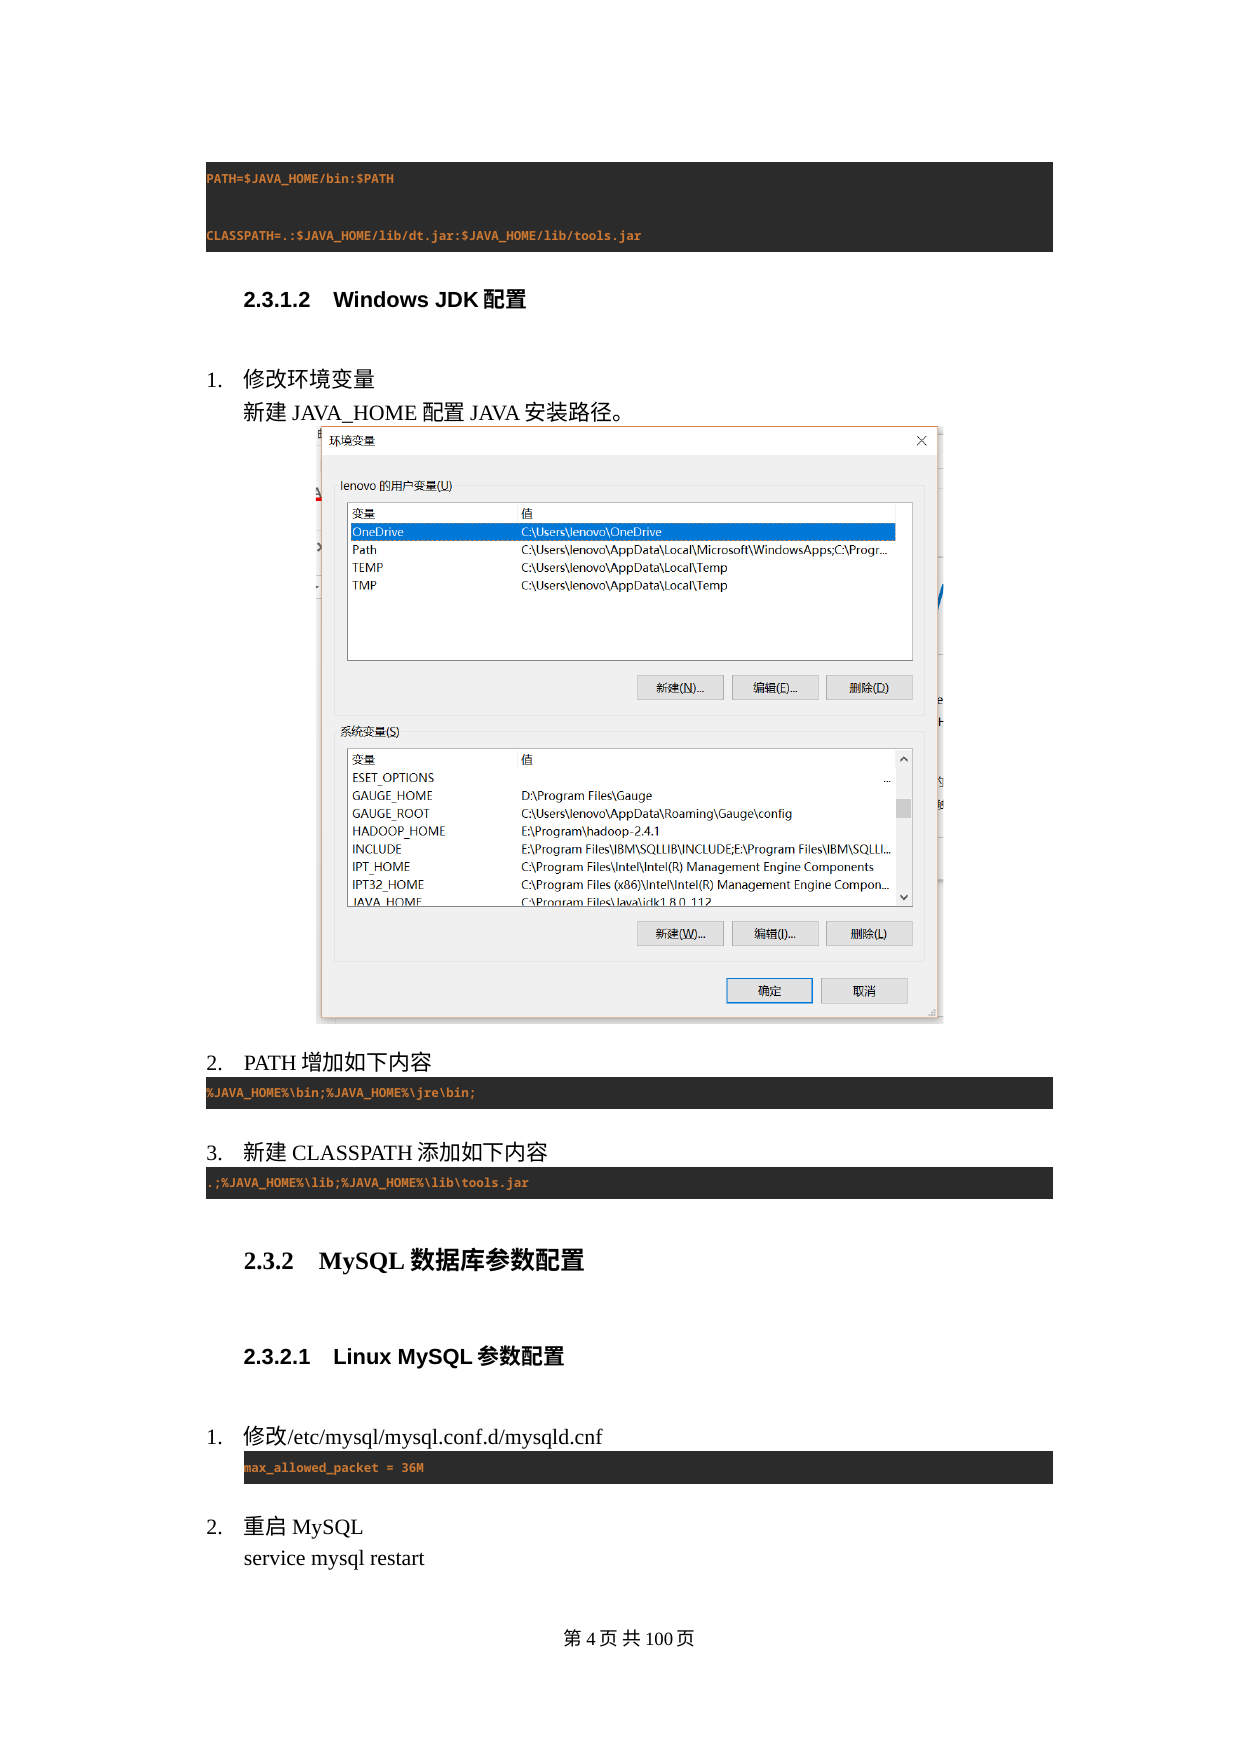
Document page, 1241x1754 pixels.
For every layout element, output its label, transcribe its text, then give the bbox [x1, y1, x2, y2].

list 重启MySQL [206, 1509, 1053, 1541]
list PATH增加如下内容 [206, 1044, 1053, 1077]
list 修改环境变量 [206, 362, 1053, 394]
subtitle MySQL数据库参数配置 [244, 1226, 1053, 1291]
subtitle Linux MySQL参数配置 [243, 1338, 1053, 1371]
list max_allowed_packet = 36M [244, 1451, 1053, 1484]
list 修改/etc/mysql/mysql.conf.d/mysqld.cnf [206, 1419, 1053, 1451]
list 新建JAVA_HOME配置JAVA安装路径。 [244, 394, 1053, 427]
text PATH=$JAVA_HOME/bin:$PATH [206, 162, 1053, 194]
text .;%JAVA_HOME%\lib;%JAVA_HOME%\lib\tools.jar [206, 1167, 1053, 1199]
text CLASSPATH=.:$JAVA_HOME/lib/dt.jar:$JAVA_HOME/lib/tools.jar [206, 219, 1053, 252]
text %JAVA_HOME%\bin;%JAVA_HOME%\jre\bin; [206, 1077, 1053, 1109]
list service mysql restart [244, 1541, 1053, 1574]
picture [315, 426, 944, 1024]
subtitle Windows JDK配置 [243, 281, 1053, 314]
list 新建CLASSPATH添加如下内容 [206, 1134, 1053, 1167]
